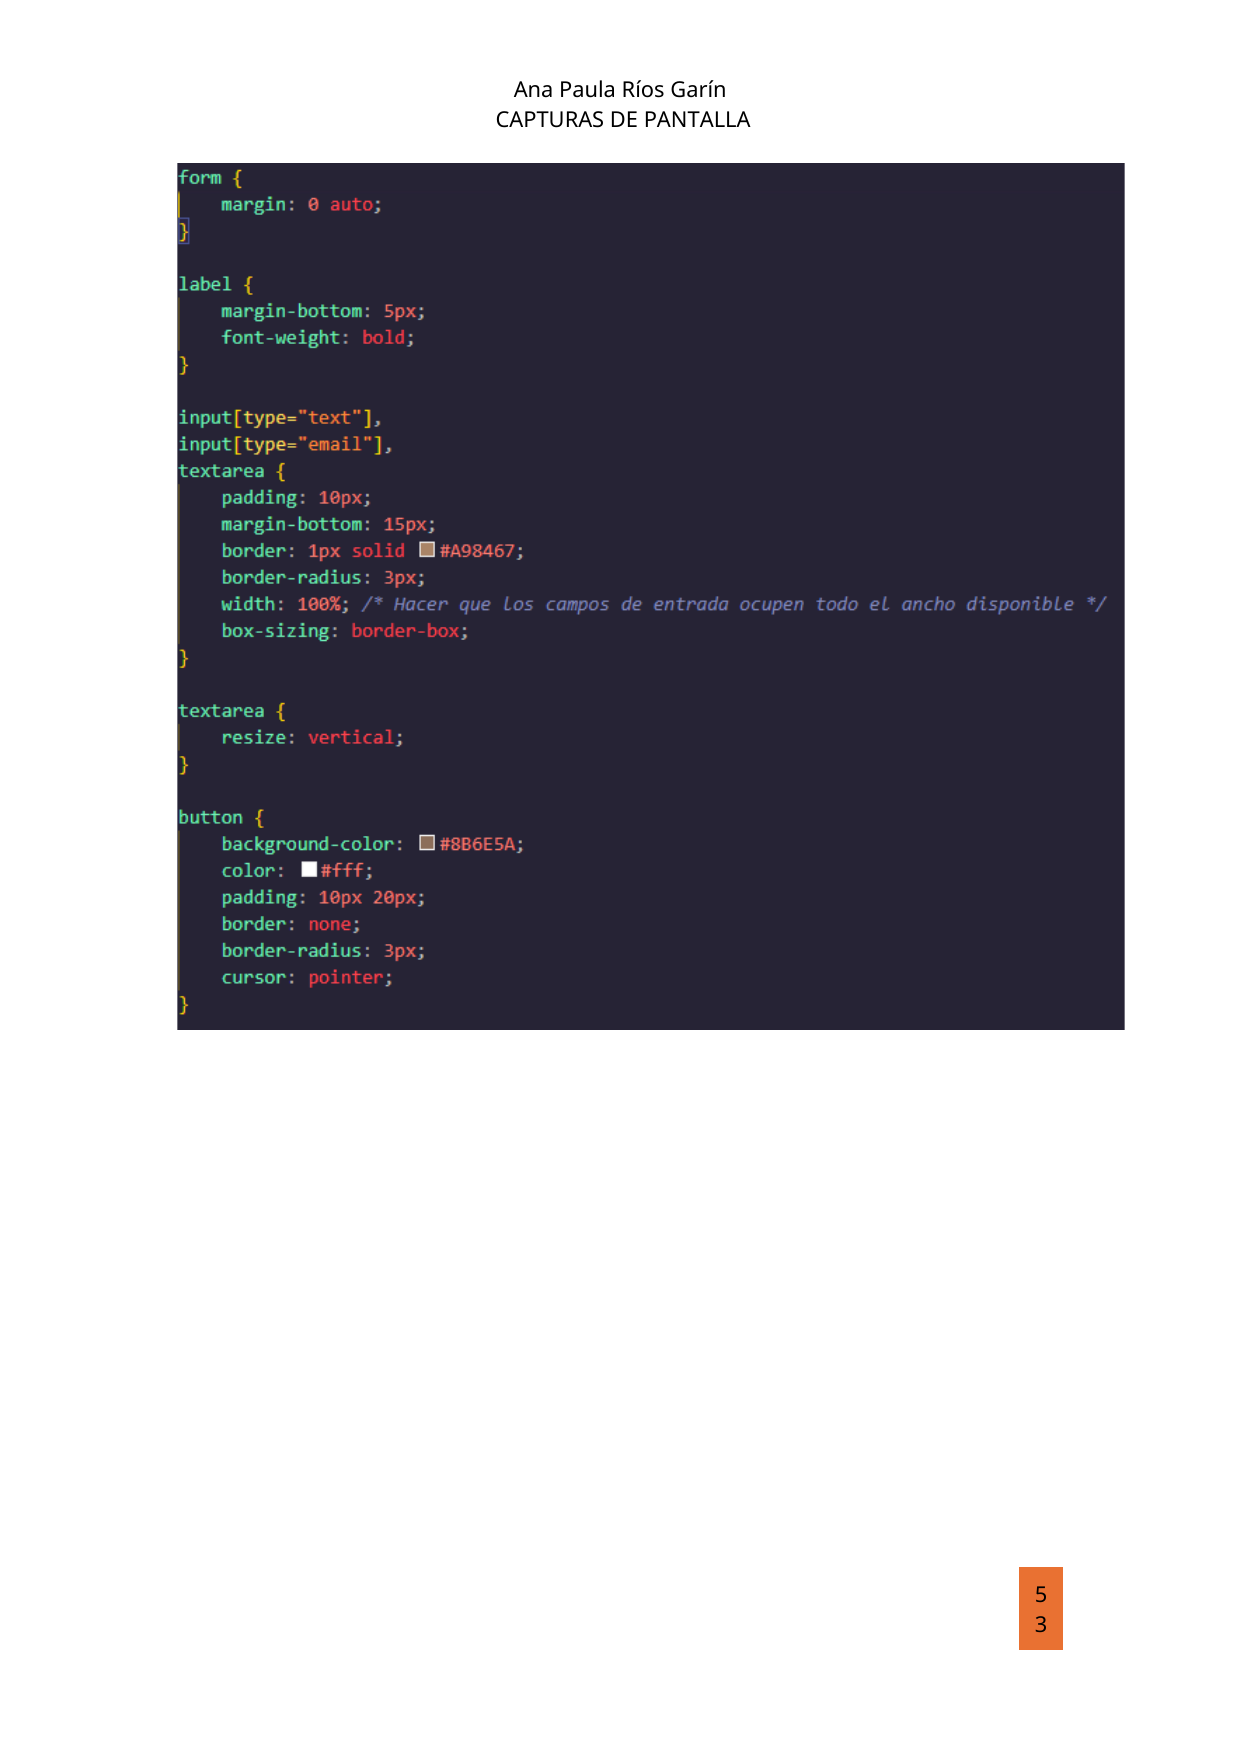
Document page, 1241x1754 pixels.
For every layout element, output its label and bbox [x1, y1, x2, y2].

picture [177, 163, 1125, 1030]
